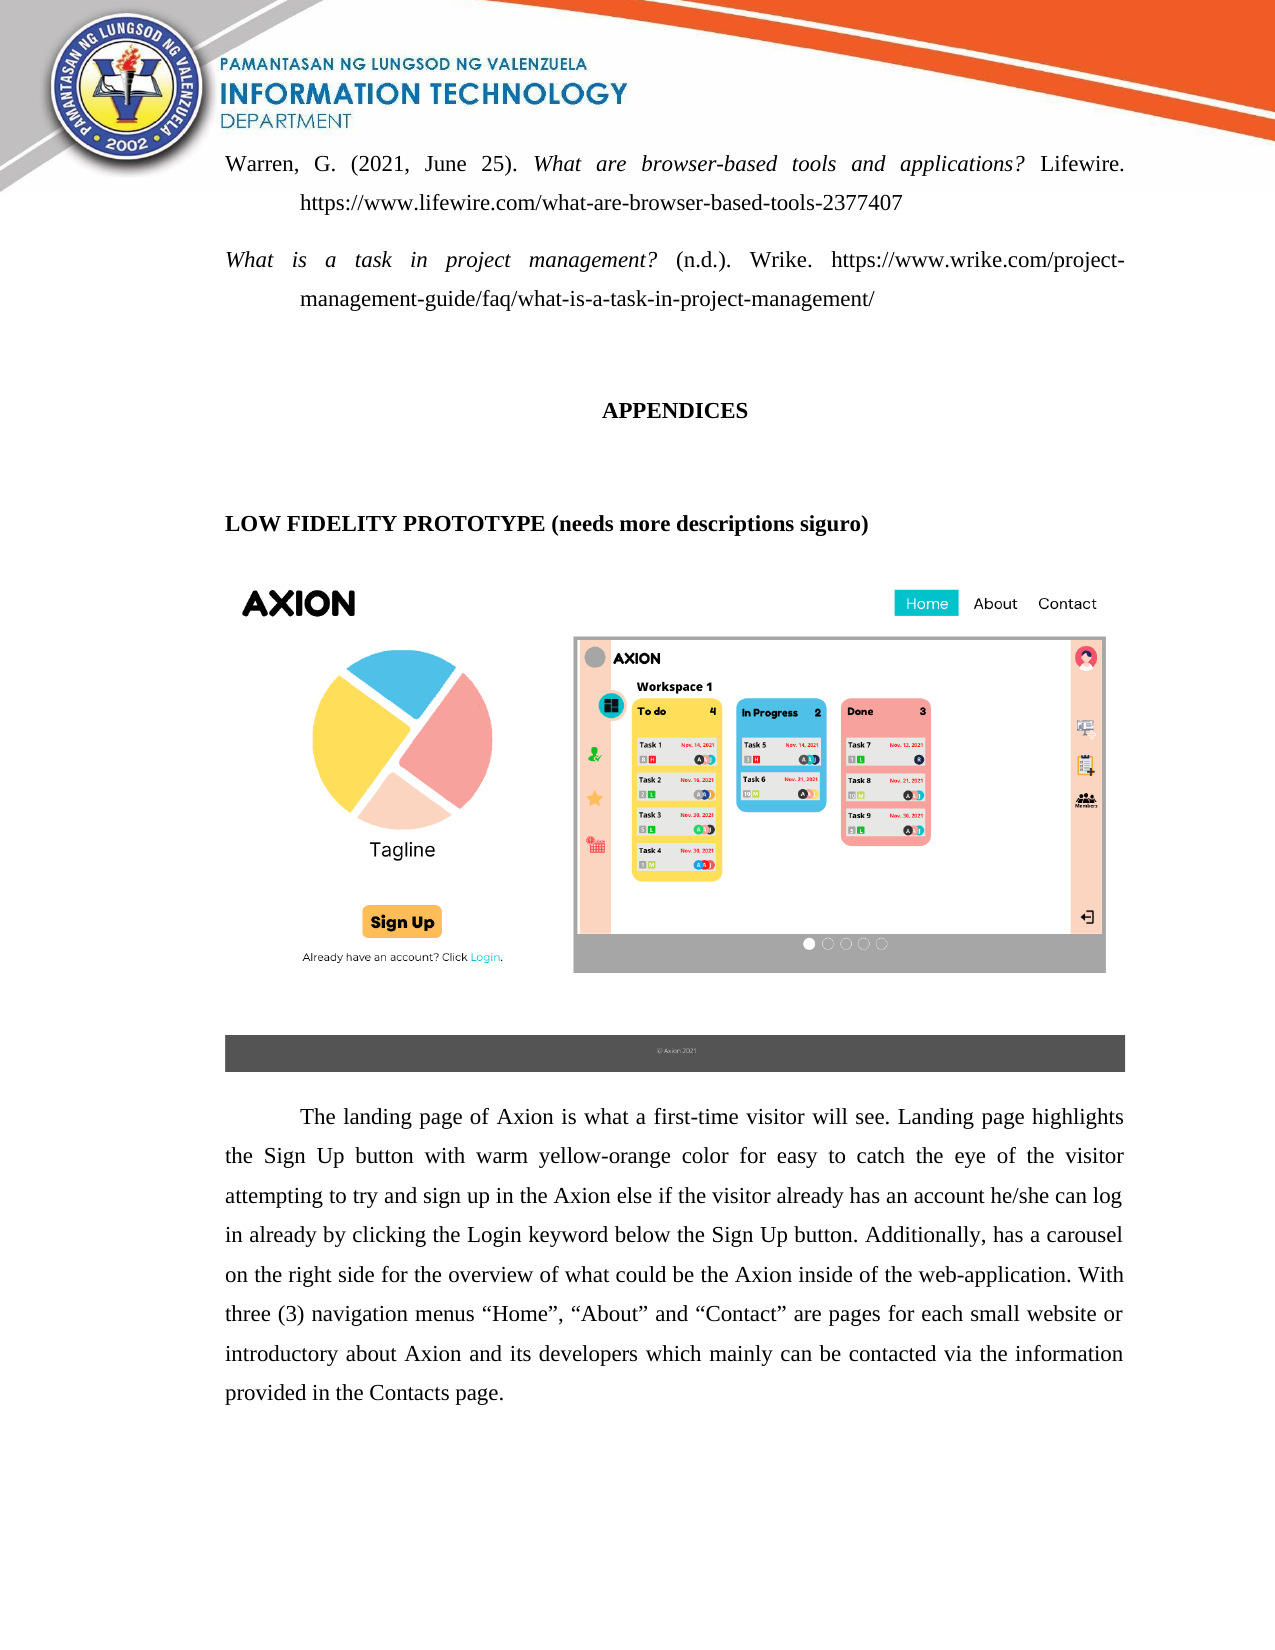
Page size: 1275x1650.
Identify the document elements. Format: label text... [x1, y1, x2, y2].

text The landing page of Axion is what a first-time visitor will see. Landing page highlights the Sign Up button with warm yellow-orange color for easy to catch the eye of the visitor attempting to try and sign up in the Axion else if the visitor already has an account he/she can log in already by clicking the Login keyword below the Sign Up button. Additionally, has a carousel on the right side for the overview of what could be the Axion inside of the web-application. With three (3) navigation menus “Home”, “About” and “Contact” are pages for each small website or introductory about Axion and its developers which mainly can be contacted via the information provided in the Contacts page. [225, 1103, 1125, 1405]
text Warren, G. (2021, June 25). What are browser-based tools and applications? Lifewire. https://www.lifewire.com/what-are-browser-based-tools-2377407 [225, 150, 1125, 216]
text APPENDICES [225, 397, 1125, 424]
picture [0, 0, 1275, 195]
text What is a task in project management? (n.d.). Wrike. https://www.wrike.com/project-management-guide/faq/what-is-a-task-in-project-management/ [225, 246, 1125, 311]
text LOW FIDELITY PROTOTYPE (needs more descriptions siguro) [225, 510, 1125, 536]
picture [225, 565, 1125, 1072]
